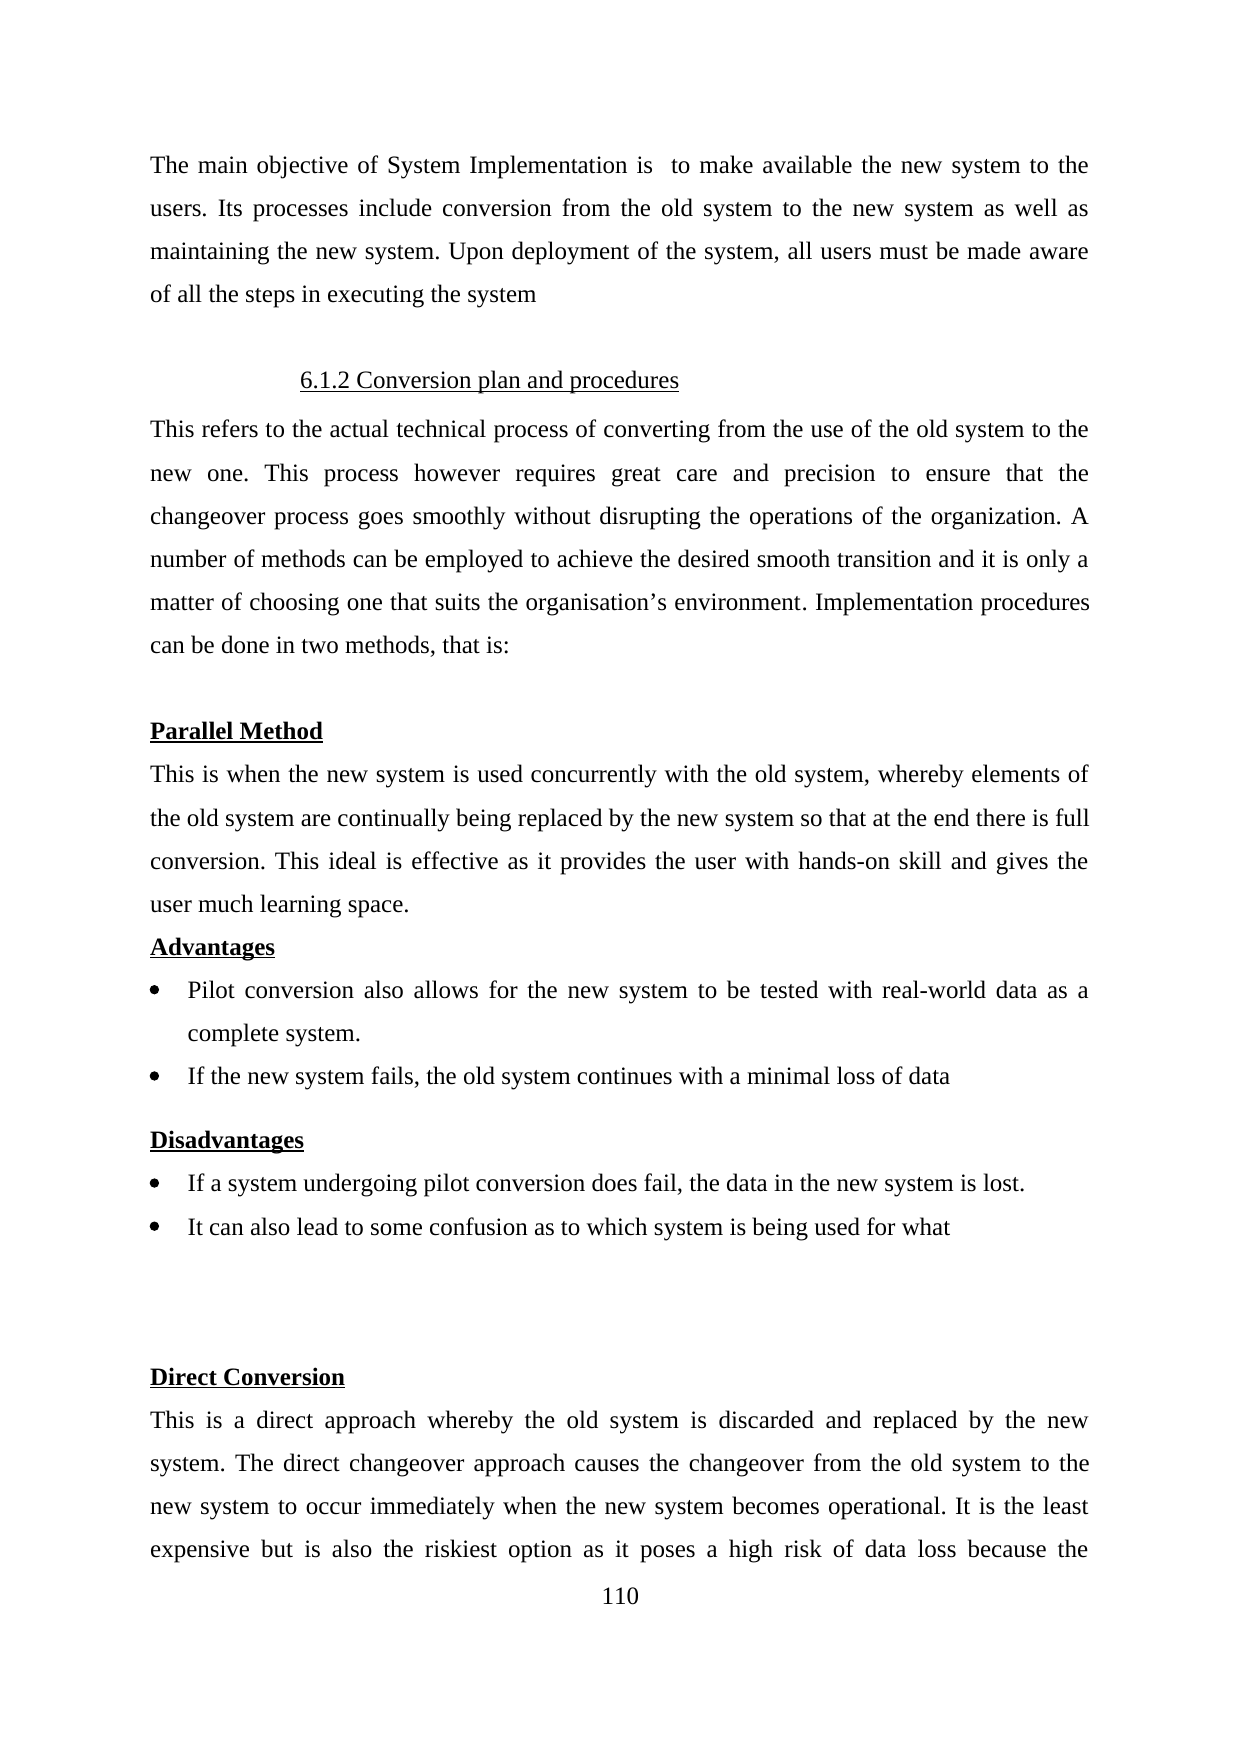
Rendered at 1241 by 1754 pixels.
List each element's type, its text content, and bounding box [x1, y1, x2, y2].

text Direct Conversion [150, 1362, 1090, 1391]
text Advantages [150, 932, 1090, 961]
list If a system undergoing pilot conversion does fail, the data in the new system is lost. [150, 1168, 1090, 1197]
text This refers to the actual technical process of converting from the use of the old system to the new one. This process however requires great care and precision to ensure that the changeover process goes smoothly without disrupting the operations of the organization. A number of methods can be employed to achieve the desired smooth transition and it is only a matter of choosing one that suits the organisation’s environment. Implementation procedures can be done in two methods, that is: [150, 414, 1090, 659]
list Pilot conversion also allows for the new system to be tested with real-world data as a complete system. [150, 975, 1090, 1047]
list It can also lead to some confusion as to which system is being used for what [150, 1212, 1090, 1240]
text The main objective of System Implementation is to make available the new system to the users. Its processes include conversion from the old system to the new system as well as maintaining the new system. Upon deployment of the system, all users must be made aware of all the steps in executing the system [150, 150, 1090, 308]
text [150, 1405, 1090, 1563]
text Disadvantages [150, 1125, 1090, 1154]
list If the new system fails, the old system continues with a minimal loss of data [150, 1061, 1090, 1090]
text Parallel Method [150, 716, 1090, 745]
text 6.1.2 Conversion plan and procedures [225, 366, 1090, 394]
text This is when the new system is used concurrently with the old system, whereby elements of the old system are continually being replaced by the new system so that at the end there is full conversion. This ideal is effective as it provides the user with hands-on skill and gives the user much learning space. [150, 759, 1090, 918]
